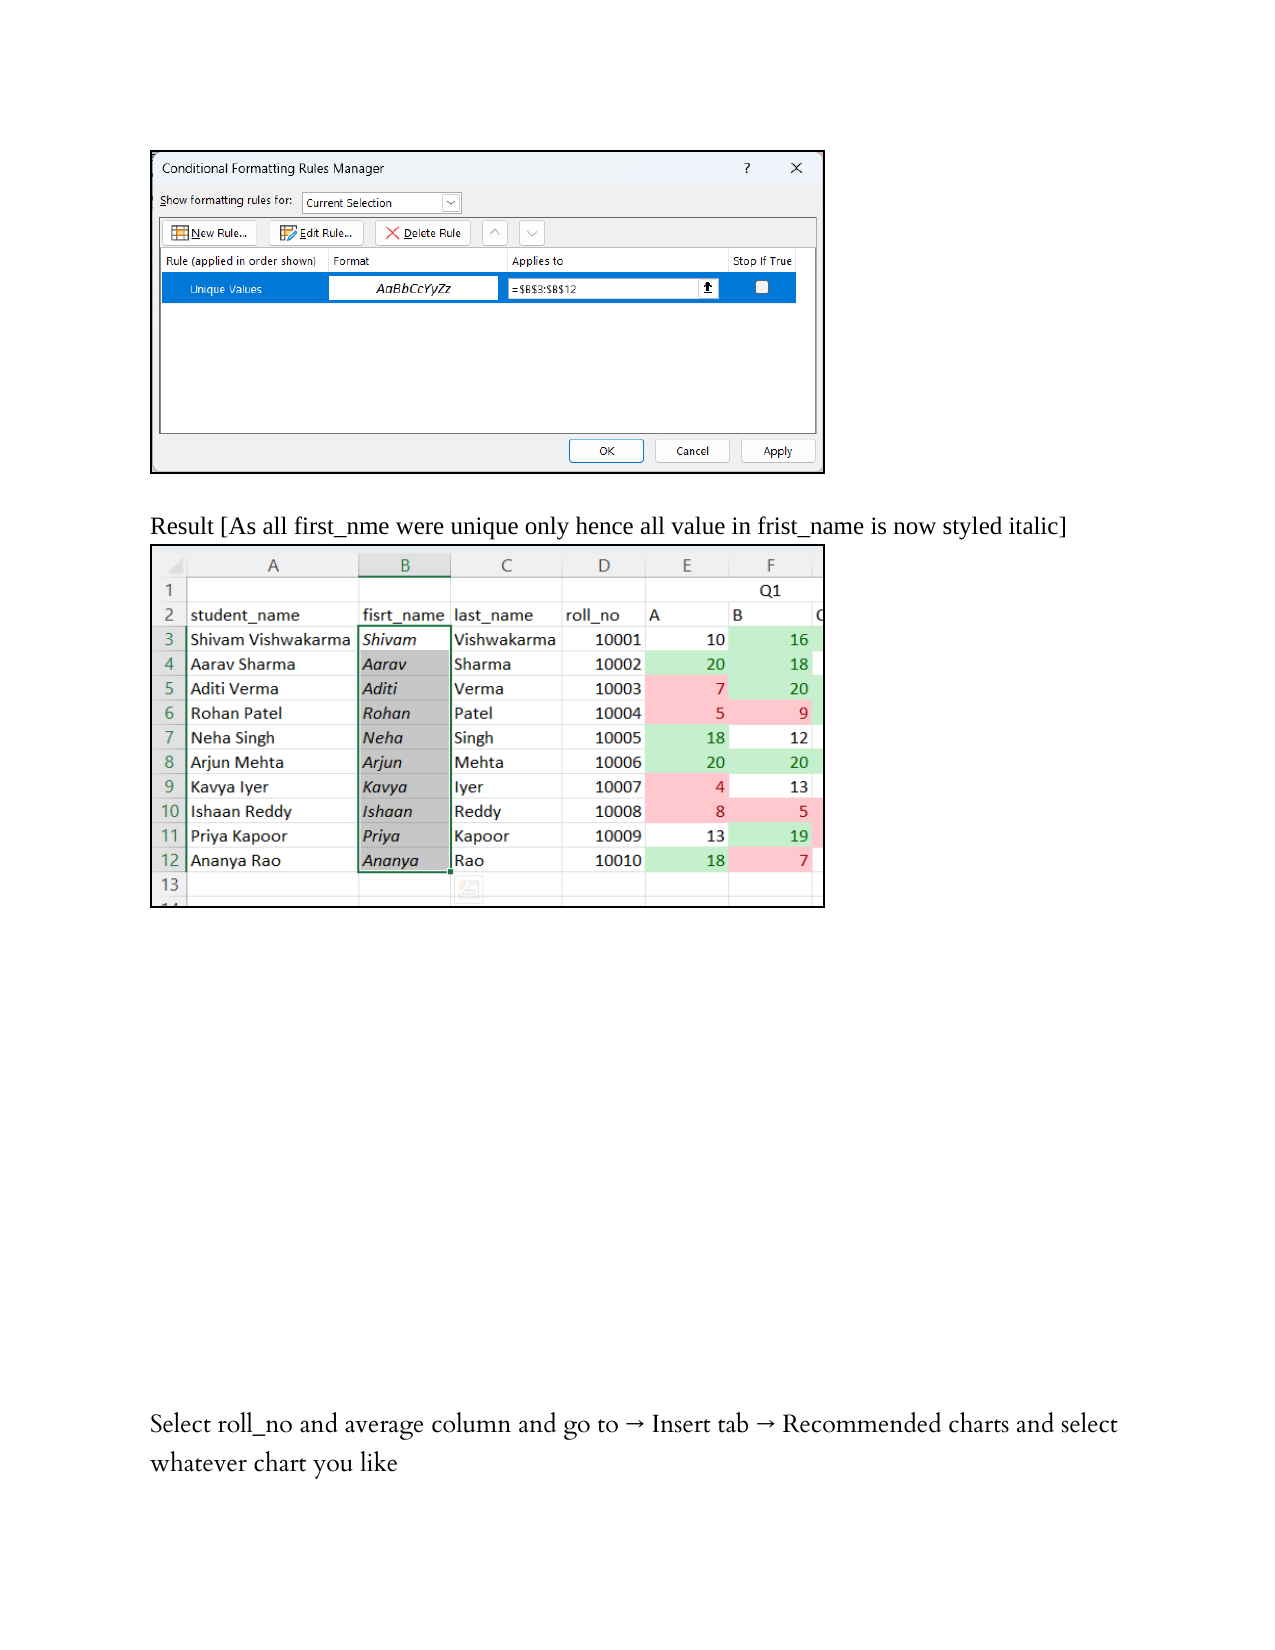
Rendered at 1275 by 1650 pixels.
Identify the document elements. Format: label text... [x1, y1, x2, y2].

picture [152, 546, 823, 906]
picture [152, 152, 823, 472]
text Select roll_no and average column and go to → Insert tab → Recommended charts and select whatever chart you like [150, 1407, 1125, 1480]
text Result [As all first_nme were unique only hence all value in frist_name is now styled italic] [150, 511, 1125, 539]
